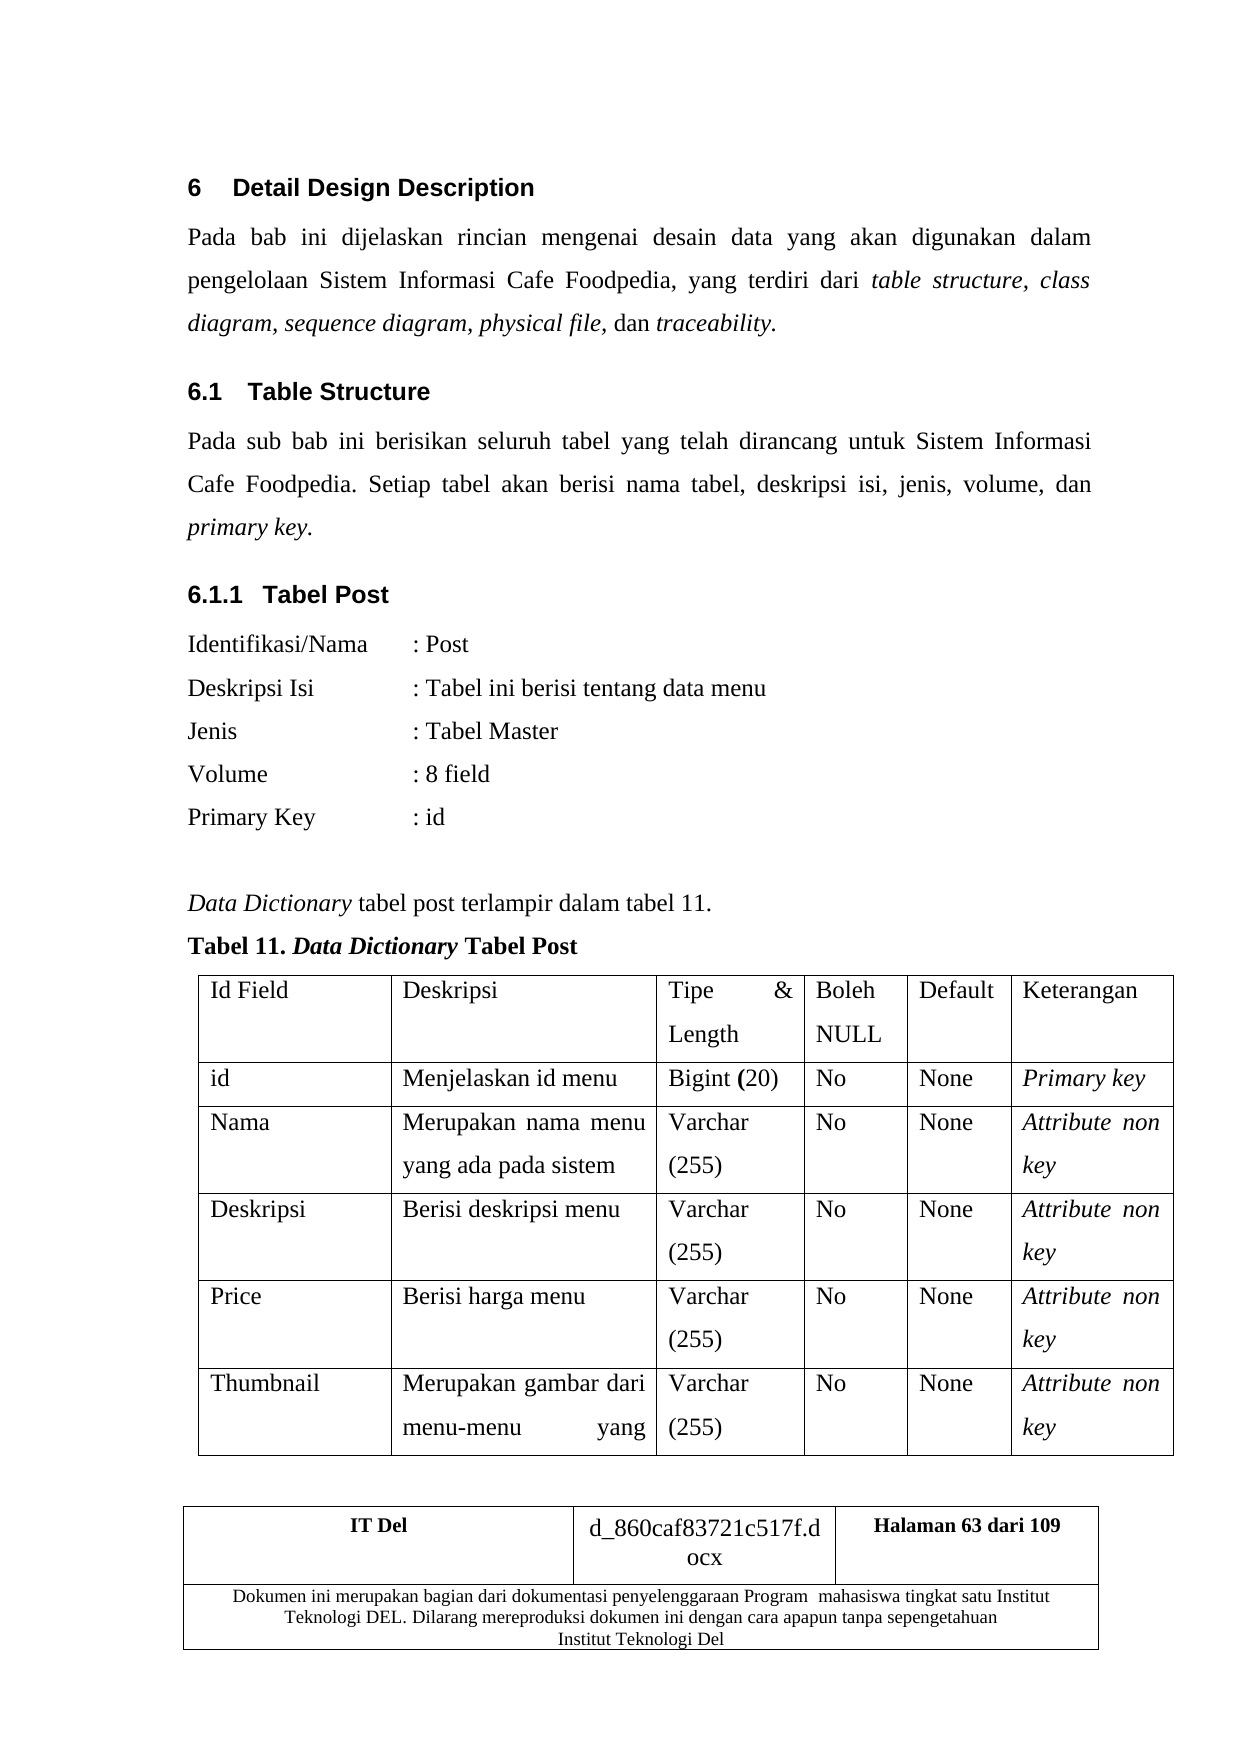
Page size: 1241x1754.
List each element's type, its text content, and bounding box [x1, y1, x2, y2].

table_cell Varchar (255) [657, 1194, 804, 1280]
table_cell None [908, 1063, 1011, 1106]
table_cell Varchar (255) [657, 1281, 804, 1367]
table_cell id [199, 1063, 391, 1106]
text Primary Key : id [187, 802, 1092, 831]
table_cell Berisi deskripsi menu [392, 1194, 656, 1280]
table_cell Attribute non key [1012, 1107, 1173, 1193]
text Data Dictionary tabel post terlampir dalam tabel 11. [187, 888, 1092, 917]
table_cell None [908, 1107, 1011, 1193]
table_cell Bigint (20) [657, 1063, 804, 1106]
text Tabel 11. Data Dictionary Tabel Post [187, 931, 1092, 960]
table_cell None [908, 1194, 1011, 1280]
table_cell No [805, 1107, 907, 1193]
table_cell No [805, 1063, 907, 1106]
table_cell Attribute non key [1012, 1194, 1173, 1280]
table_cell No [805, 1281, 907, 1367]
text Jenis : Tabel Master [187, 716, 1092, 744]
table_cell Merupakan nama menu yang ada pada sistem [392, 1107, 656, 1193]
table_cell No [805, 1369, 907, 1454]
text Deskripsi Isi : Tabel ini berisi tentang data menu [187, 673, 1092, 701]
table_header Default [908, 976, 1011, 1062]
table_header Boleh NULL [805, 976, 907, 1062]
table_cell Attribute non key [1012, 1369, 1173, 1454]
table_cell Menjelaskan id menu [392, 1063, 656, 1106]
table_cell Nama [199, 1107, 391, 1193]
table_header Keterangan [1012, 976, 1173, 1062]
table_cell Primary key [1012, 1063, 1173, 1106]
table_cell Berisi harga menu [392, 1281, 656, 1367]
text Volume : 8 field [187, 759, 1092, 788]
subtitle Table Structure [187, 376, 1092, 405]
table_header Id Field [199, 976, 391, 1062]
table_header Tipe & Length [657, 976, 804, 1062]
text Identifikasi/Nama : Post [187, 629, 1092, 658]
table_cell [392, 1369, 656, 1454]
text Pada bab ini dijelaskan rincian mengenai desain data yang akan digunakan dalam pengelolaan Sistem Informasi Cafe Foodpedia, yang terdiri dari table structure, class diagram, sequence diagram, physical file, dan traceability. [187, 222, 1092, 337]
table_cell Varchar (255) [657, 1369, 804, 1454]
table_cell No [805, 1194, 907, 1280]
subtitle Detail Design Description [187, 173, 1092, 201]
table_cell Thumbnail [199, 1369, 391, 1454]
table_cell Varchar (255) [657, 1107, 804, 1193]
table_cell None [908, 1369, 1011, 1454]
table_cell Deskripsi [199, 1194, 391, 1280]
table_cell Price [199, 1281, 391, 1367]
text Pada sub bab ini berisikan seluruh tabel yang telah dirancang untuk Sistem Informasi Cafe Foodpedia. Setiap tabel akan berisi nama tabel, deskripsi isi, jenis, volume, dan primary key. [187, 426, 1092, 541]
table_cell None [908, 1281, 1011, 1367]
table_cell Attribute non key [1012, 1281, 1173, 1367]
table_header Deskripsi [392, 976, 656, 1062]
subtitle Tabel Post [187, 580, 1092, 609]
